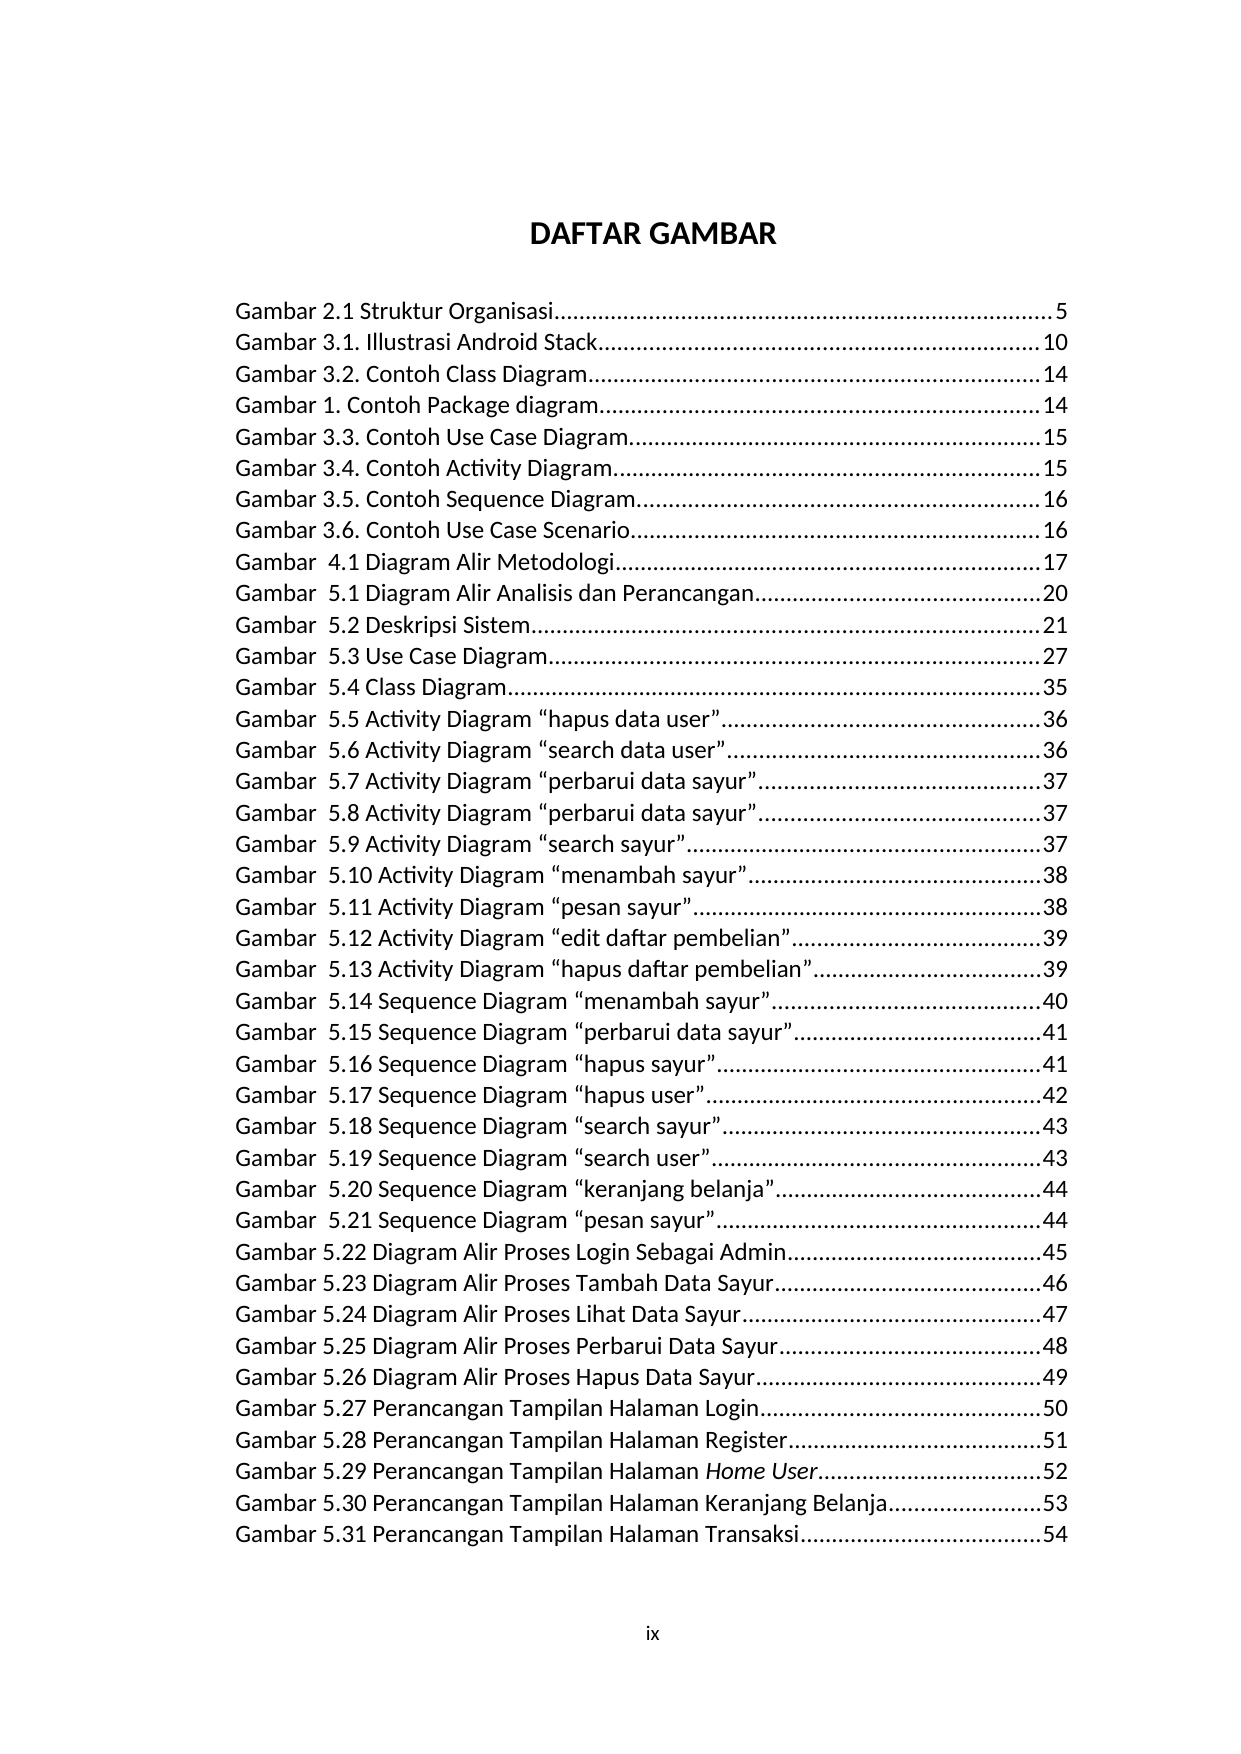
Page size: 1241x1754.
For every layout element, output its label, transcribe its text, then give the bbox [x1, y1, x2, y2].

text Gambar 3.2. Contoh Class Diagram 14 [235, 358, 1069, 388]
text Gambar 2.1 Struktur Organisasi 5 [235, 295, 1069, 326]
text Gambar 5.7 Activity Diagram “perbarui data sayur” 37 [235, 766, 1069, 796]
text Gambar 5.22 Diagram Alir Proses Login Sebagai Admin 45 [235, 1236, 1069, 1266]
text Gambar 5.20 Sequence Diagram “keranjang belanja” 44 [235, 1173, 1069, 1204]
text Gambar 5.27 Perancangan Tampilan Halaman Login 50 [235, 1393, 1069, 1423]
text Gambar 5.30 Perancangan Tampilan Halaman Keranjang Belanja 53 [235, 1487, 1069, 1517]
text Gambar 5.29 Perancangan Tampilan Halaman Home User 52 [235, 1455, 1069, 1486]
text Gambar 5.12 Activity Diagram “edit daftar pembelian” 39 [235, 922, 1069, 953]
subtitle DAFTAR GAMBAR [236, 212, 1070, 252]
text Gambar 5.17 Sequence Diagram “hapus user” 42 [235, 1079, 1069, 1109]
text Gambar 5.23 Diagram Alir Proses Tambah Data Sayur 46 [235, 1267, 1069, 1298]
text Gambar 5.15 Sequence Diagram “perbarui data sayur” 41 [235, 1016, 1069, 1047]
text Gambar 5.3 Use Case Diagram 27 [235, 640, 1069, 671]
text Gambar 5.26 Diagram Alir Proses Hapus Data Sayur 49 [235, 1361, 1069, 1392]
text Gambar 5.24 Diagram Alir Proses Lihat Data Sayur 47 [235, 1298, 1069, 1329]
text Gambar 4.1 Diagram Alir Metodologi 17 [235, 546, 1069, 577]
text Gambar 5.21 Sequence Diagram “pesan sayur” 44 [235, 1204, 1069, 1235]
text Gambar 3.1. Illustrasi Android Stack 10 [235, 327, 1069, 357]
text Gambar 5.31 Perancangan Tampilan Halaman Transaksi 54 [235, 1518, 1069, 1548]
text Gambar 5.11 Activity Diagram “pesan sayur” 38 [235, 891, 1069, 921]
text Gambar 5.16 Sequence Diagram “hapus sayur” 41 [235, 1048, 1069, 1078]
text Gambar 5.14 Sequence Diagram “menambah sayur” 40 [235, 985, 1069, 1016]
text Gambar 5.19 Sequence Diagram “search user” 43 [235, 1142, 1069, 1172]
text Gambar 5.8 Activity Diagram “perbarui data sayur” 37 [235, 797, 1069, 827]
text Gambar 5.25 Diagram Alir Proses Perbarui Data Sayur 48 [235, 1330, 1069, 1360]
text Gambar 5.10 Activity Diagram “menambah sayur” 38 [235, 859, 1069, 890]
text Gambar 5.9 Activity Diagram “search sayur” 37 [235, 828, 1069, 859]
text Gambar 5.5 Activity Diagram “hapus data user” 36 [235, 703, 1069, 733]
text Gambar 3.5. Contoh Sequence Diagram. 16 [235, 483, 1069, 514]
text Gambar 5.18 Sequence Diagram “search sayur” 43 [235, 1110, 1069, 1141]
text Gambar 5.28 Perancangan Tampilan Halaman Register 51 [235, 1424, 1069, 1454]
text Gambar 1. Contoh Package diagram. 14 [235, 389, 1069, 420]
text Gambar 5.6 Activity Diagram “search data user” 36 [235, 734, 1069, 765]
text Gambar 3.6. Contoh Use Case Scenario. 16 [235, 515, 1069, 545]
text Gambar 5.1 Diagram Alir Analisis dan Perancangan 20 [235, 577, 1069, 608]
text Gambar 3.4. Contoh Activity Diagram. 15 [235, 452, 1069, 482]
text Gambar 5.2 Deskripsi Sistem 21 [235, 609, 1069, 639]
text Gambar 3.3. Contoh Use Case Diagram. 15 [235, 421, 1069, 451]
text Gambar 5.13 Activity Diagram “hapus daftar pembelian” 39 [235, 954, 1069, 984]
text Gambar 5.4 Class Diagram 35 [235, 671, 1069, 702]
